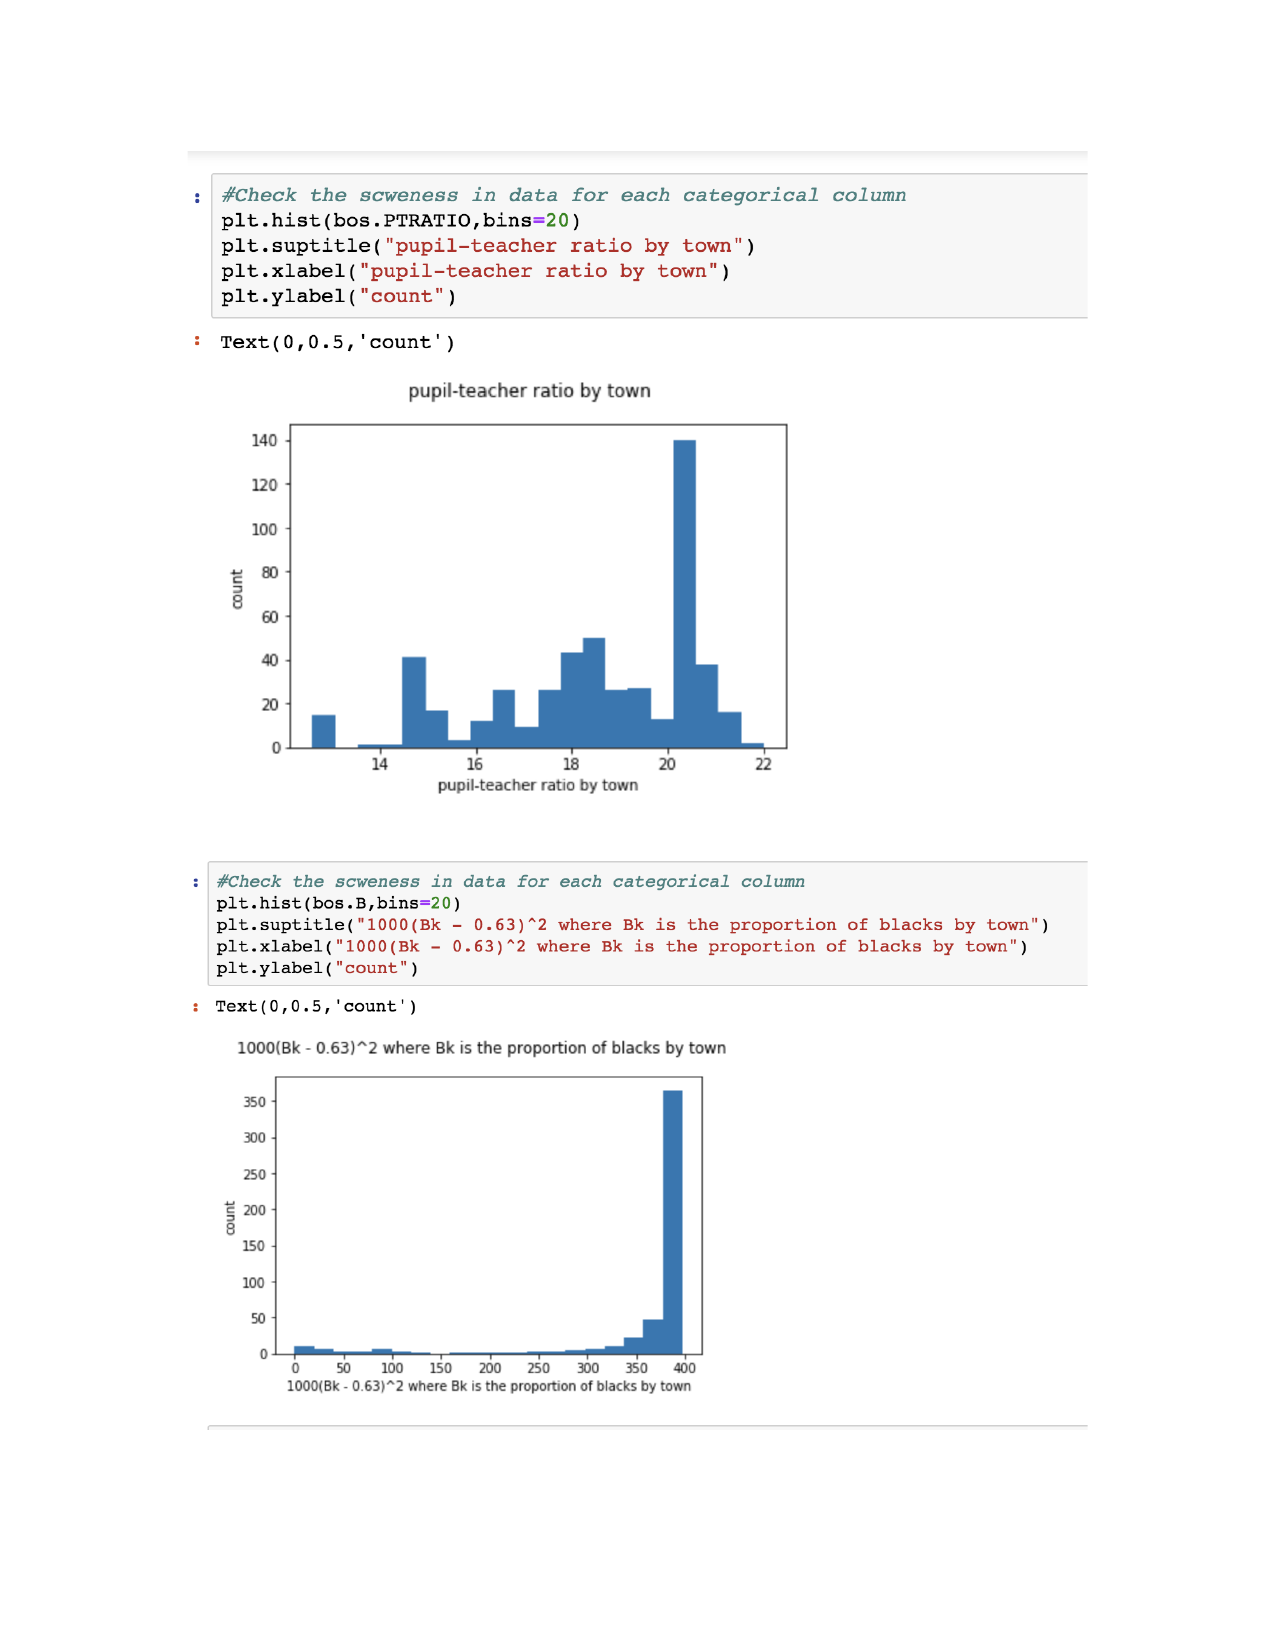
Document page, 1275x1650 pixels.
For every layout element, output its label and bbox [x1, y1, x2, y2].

picture [187, 150, 1088, 814]
picture [187, 838, 1088, 1430]
